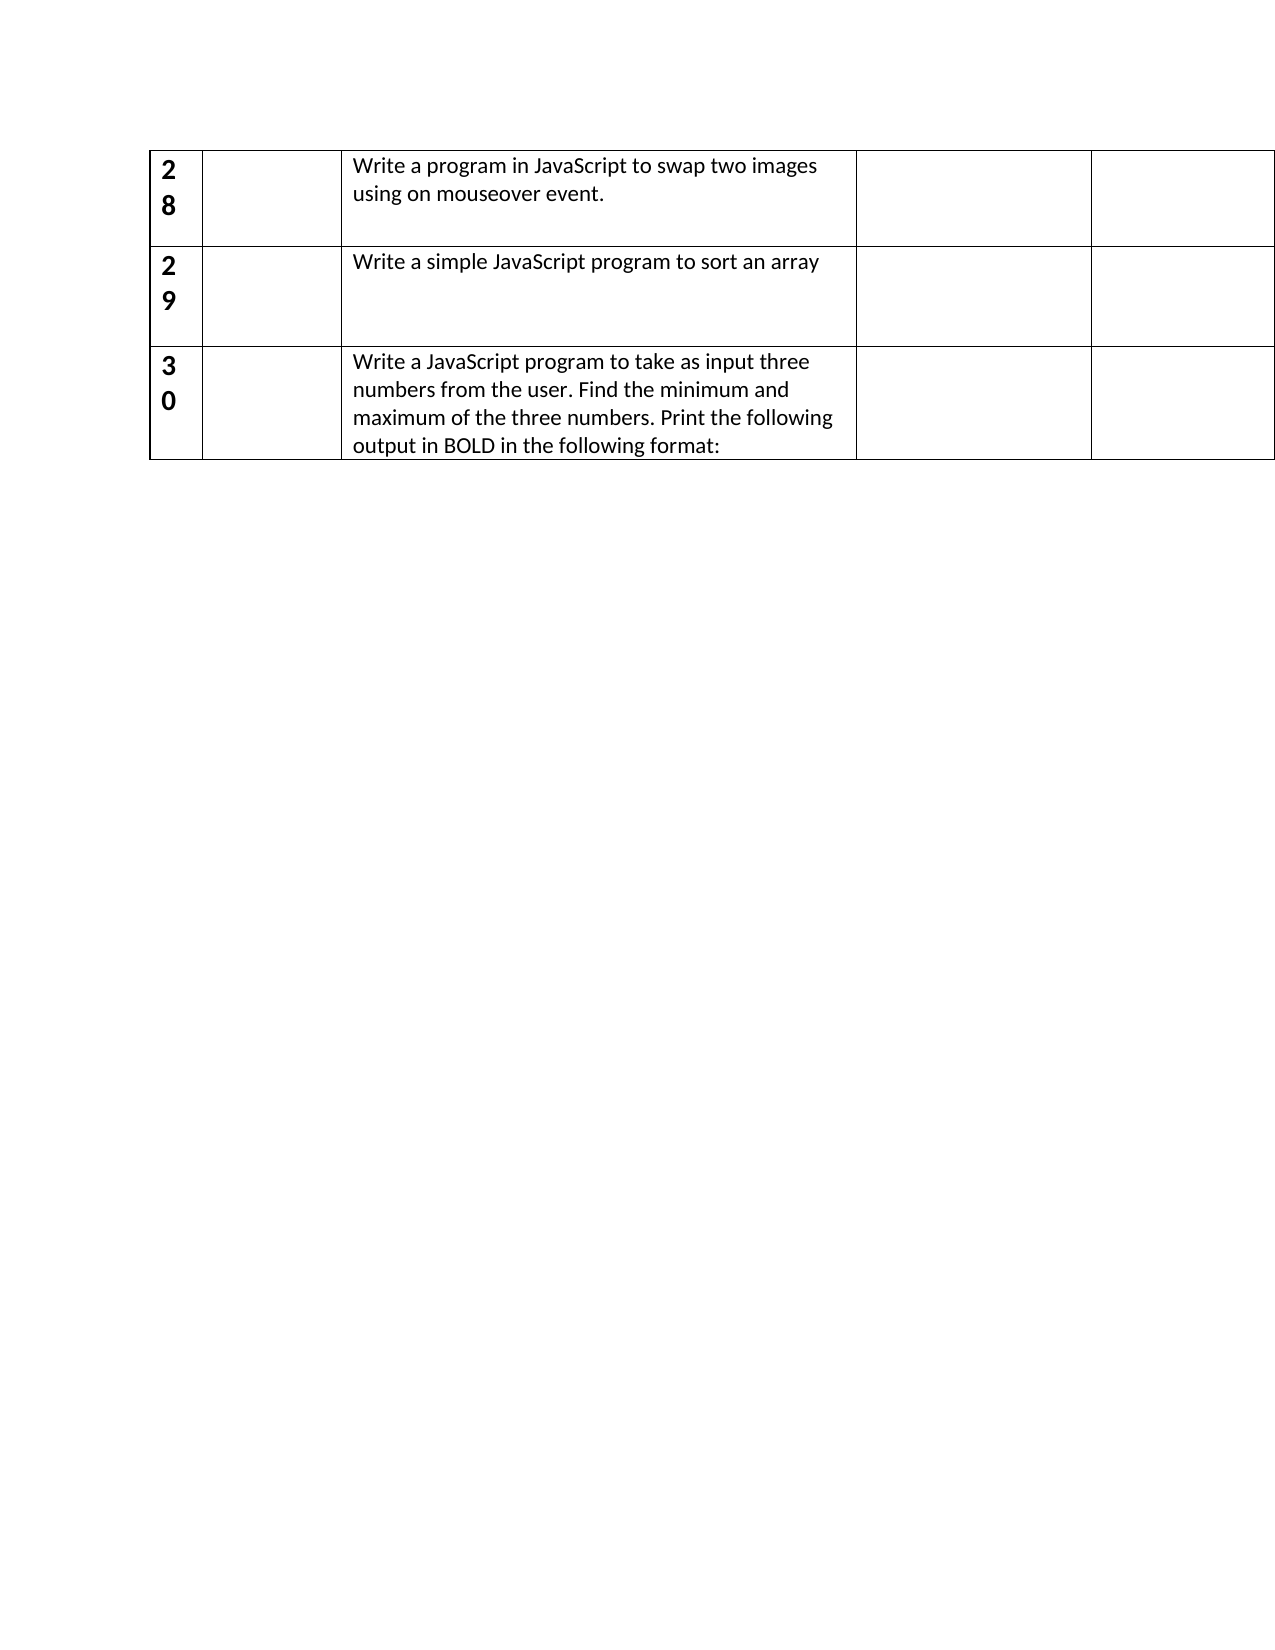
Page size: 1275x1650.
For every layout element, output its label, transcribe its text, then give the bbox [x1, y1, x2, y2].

table_cell [203, 347, 341, 459]
table_cell Write a JavaScript program to take as input three numbers from the user. Find the minimum and maximum of the three numbers. Print the following output in BOLD in the following format: [342, 347, 856, 459]
table_cell 28 [151, 151, 202, 246]
table_cell [1092, 151, 1274, 246]
table_cell [1092, 347, 1274, 459]
table_cell Write a simple JavaScript program to sort an array [342, 247, 856, 346]
table_cell 29 [151, 247, 202, 346]
table_cell [1092, 247, 1274, 346]
table_cell 30 [151, 347, 202, 459]
table_cell Write a program in JavaScript to swap two images using on mouseover event. [342, 151, 856, 246]
table_cell [857, 347, 1091, 459]
table_cell [857, 151, 1091, 246]
table_cell [857, 247, 1091, 346]
table_cell [203, 151, 341, 246]
table_cell [203, 247, 341, 346]
